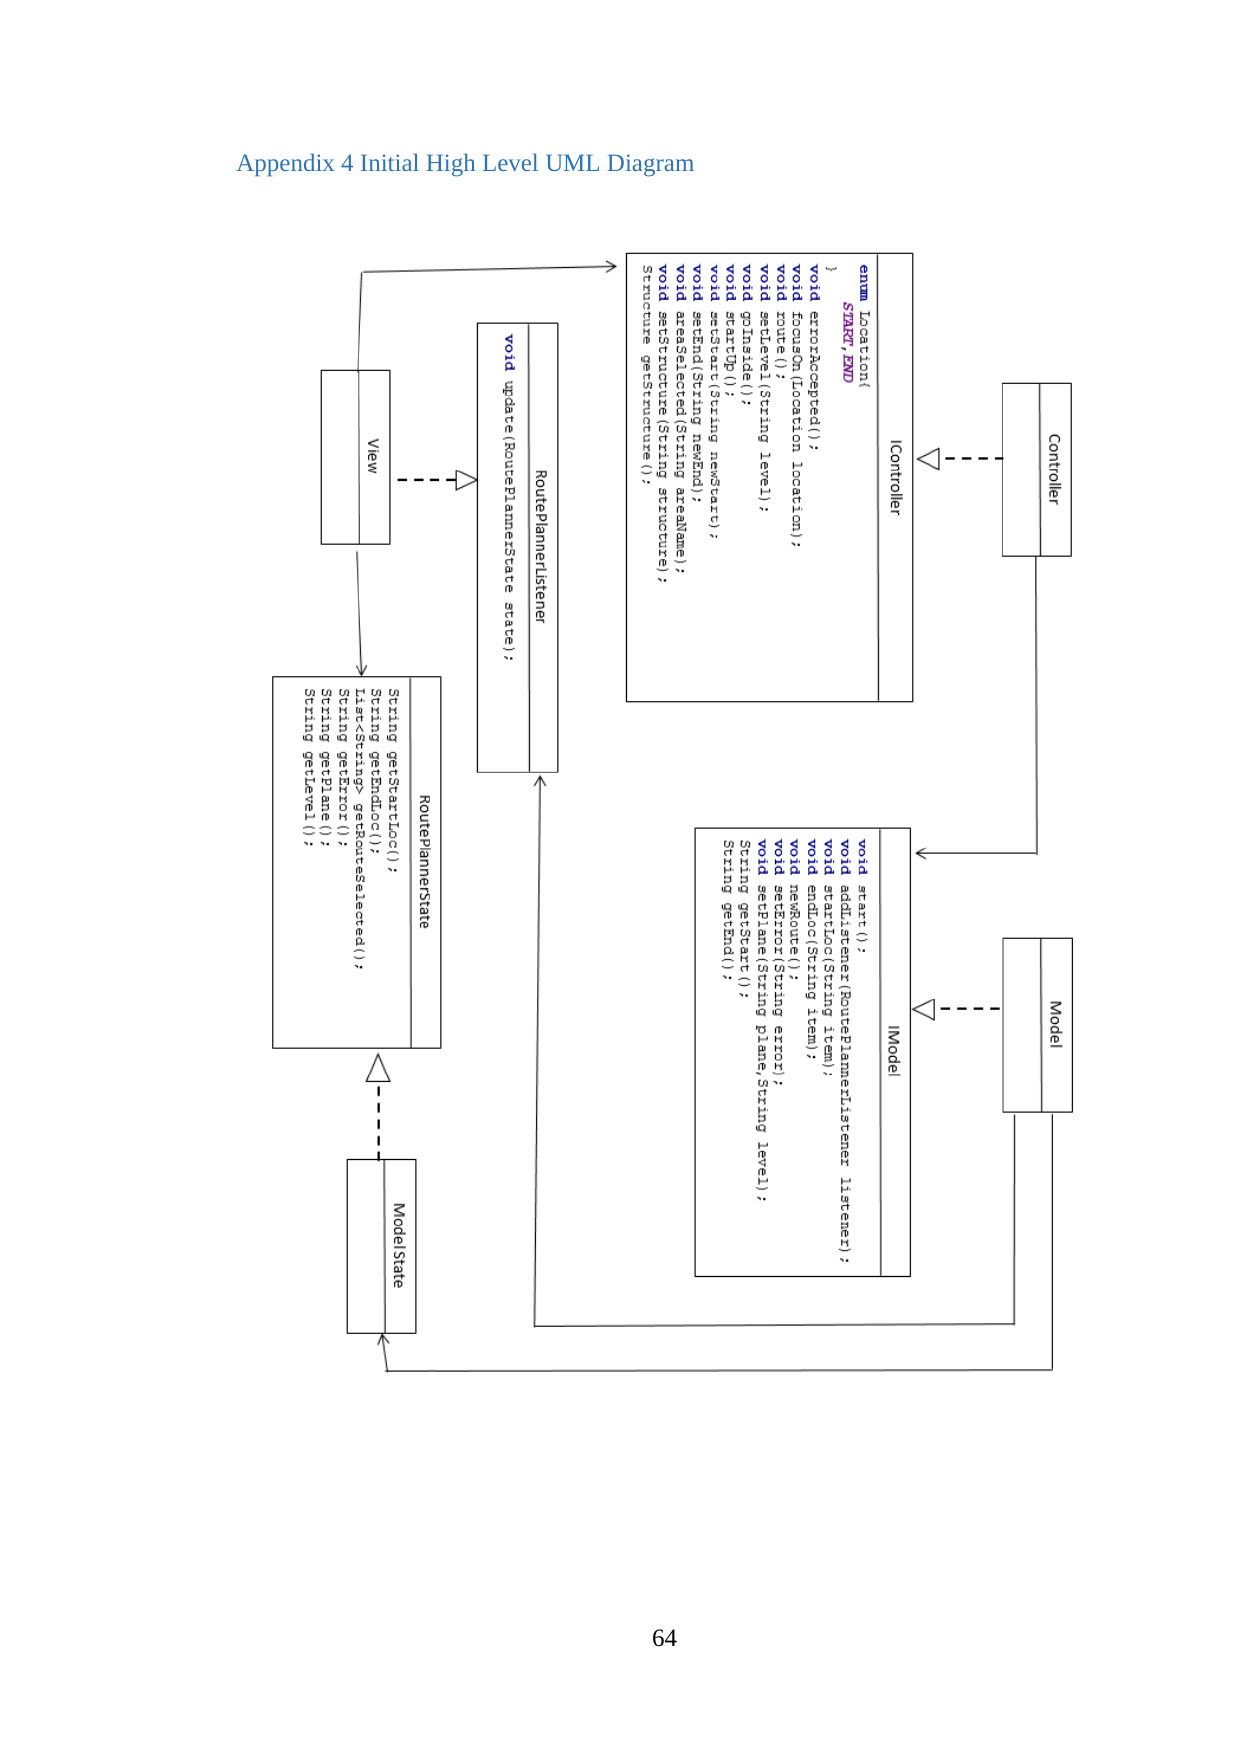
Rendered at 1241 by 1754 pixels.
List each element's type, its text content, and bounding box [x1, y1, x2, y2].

picture [216, 246, 1074, 1377]
subtitle Appendix 4 Initial High Level UML Diagram [236, 148, 1092, 176]
